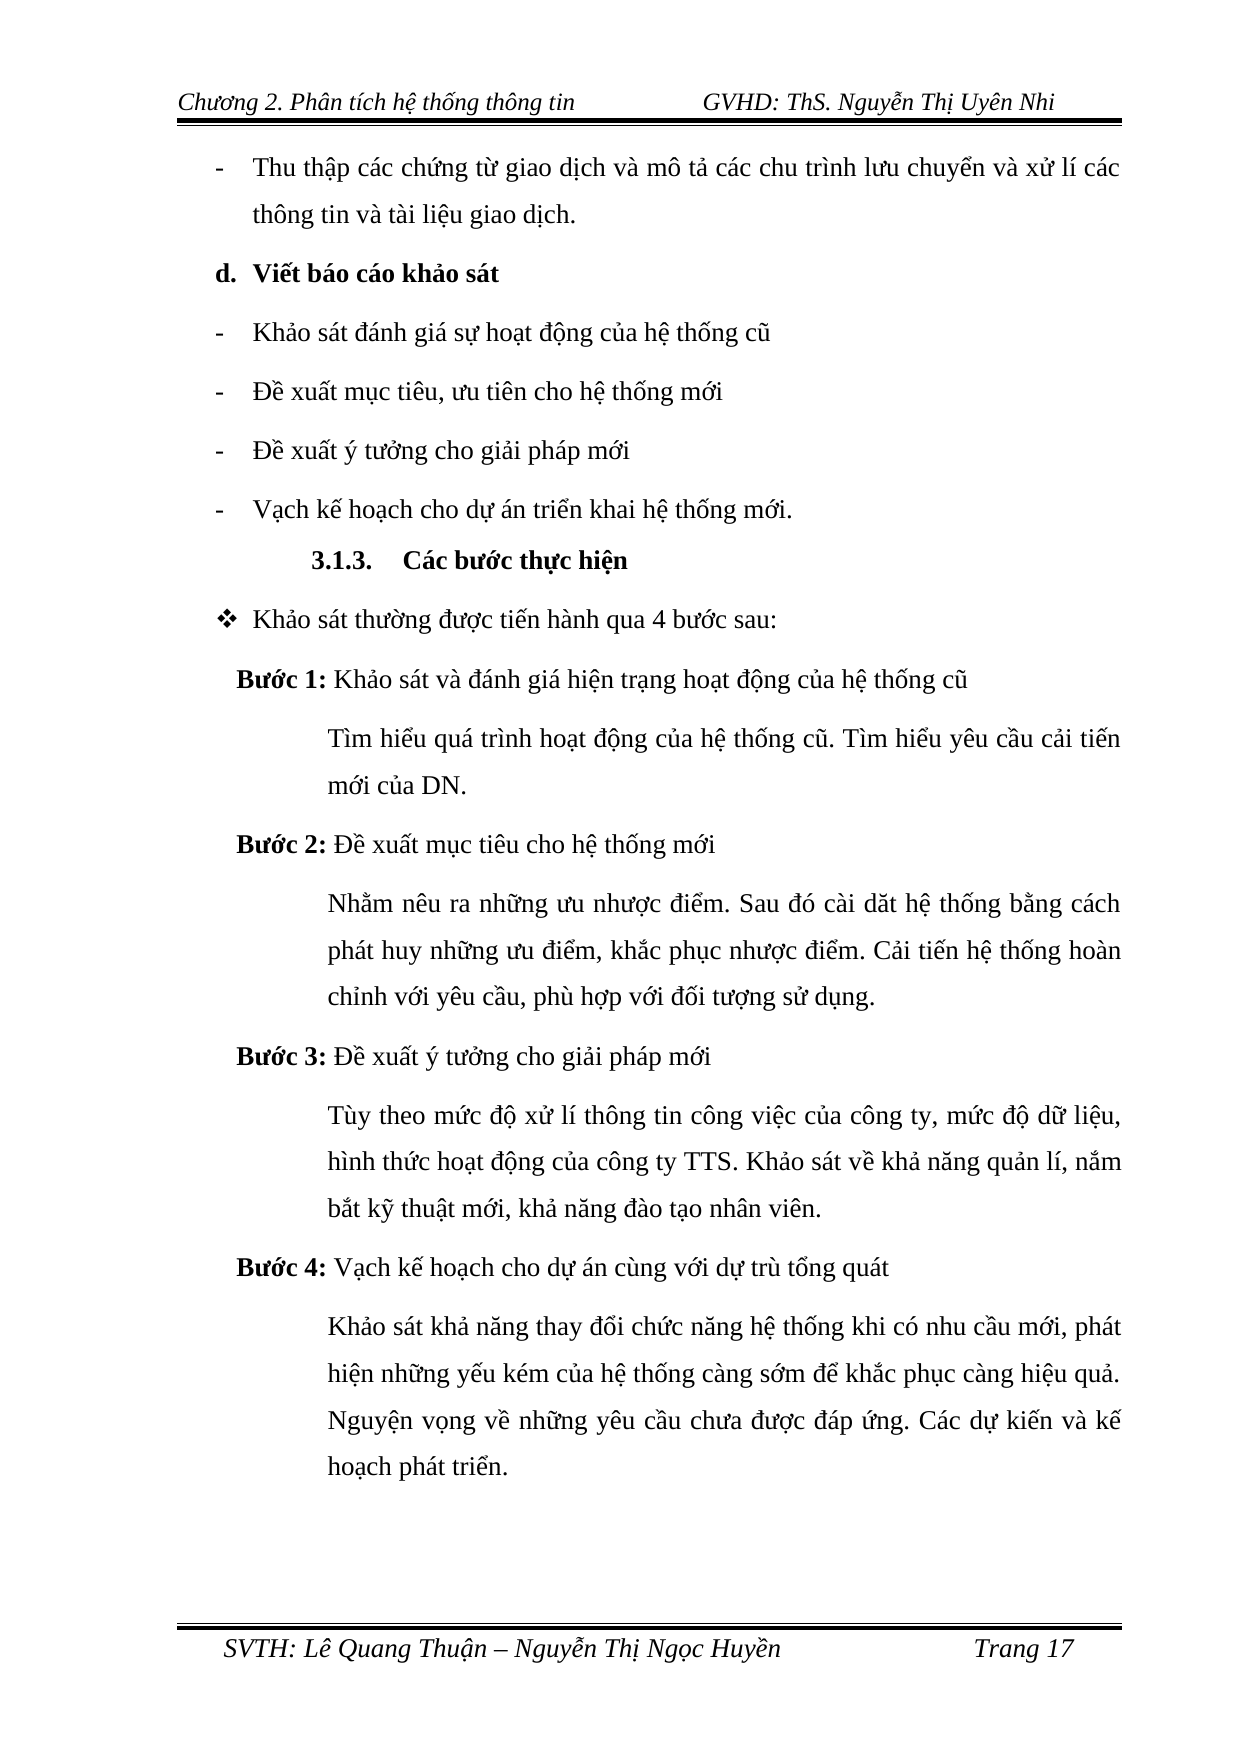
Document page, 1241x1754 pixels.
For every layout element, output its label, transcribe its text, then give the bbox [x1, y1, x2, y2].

text Bước 1: Khảo sát và đánh giá hiện trạng hoạt động của hệ thống cũ [177, 663, 1122, 694]
text Nhằm nêu ra những ưu nhược điểm. Sau đó cài dăt hệ thống bằng cách phát huy những ưu điểm, khắc phục nhược điểm. Cải tiến hệ thống hoàn chỉnh với yêu cầu, phù hợp với đối tượng sử dụng. [327, 887, 1122, 1012]
text Bước 3: Đề xuất ý tưởng cho giải pháp mới [177, 1040, 1122, 1071]
list Thu thập các chứng từ giao dịch và mô tả các chu trình lưu chuyển và xử lí các thông tin và tài liệu giao dịch. [215, 151, 1122, 229]
list Vạch kế hoạch cho dự án triển khai hệ thống mới. [215, 494, 1122, 525]
text Tùy theo mức độ xử lí thông tin công việc của công ty, mức độ dữ liệu, hình thức hoạt động của công ty TTS. Khảo sát về khả năng quản lí, nắm bắt kỹ thuật mới, khả năng đào tạo nhân viên. [327, 1099, 1122, 1223]
text Tìm hiểu quá trình hoạt động của hệ thống cũ. Tìm hiểu yêu cầu cải tiến mới của DN. [327, 722, 1122, 800]
list Đề xuất ý tưởng cho giải pháp mới [215, 434, 1122, 466]
text Các bước thực hiện [252, 544, 1122, 576]
list Khảo sát thường được tiến hành qua 4 bước sau: [215, 604, 1122, 635]
text Bước 2: Đề xuất mục tiêu cho hệ thống mới [177, 828, 1122, 859]
text Bước 4: Vạch kế hoạch cho dự án cùng với dự trù tổng quát [177, 1251, 1122, 1282]
list Khảo sát đánh giá sự hoạt động của hệ thống cũ [215, 316, 1122, 347]
list Đề xuất mục tiêu, ưu tiên cho hệ thống mới [215, 375, 1122, 406]
list Viết báo cáo khảo sát [215, 257, 1122, 288]
text Khảo sát khả năng thay đổi chức năng hệ thống khi có nhu cầu mới, phát hiện những yếu kém của hệ thống càng sớm để khắc phục càng hiệu quả. Nguyện vọng về những yêu cầu chưa được đáp ứng. Các dự kiến và kế hoạch phát triển. [327, 1311, 1122, 1482]
